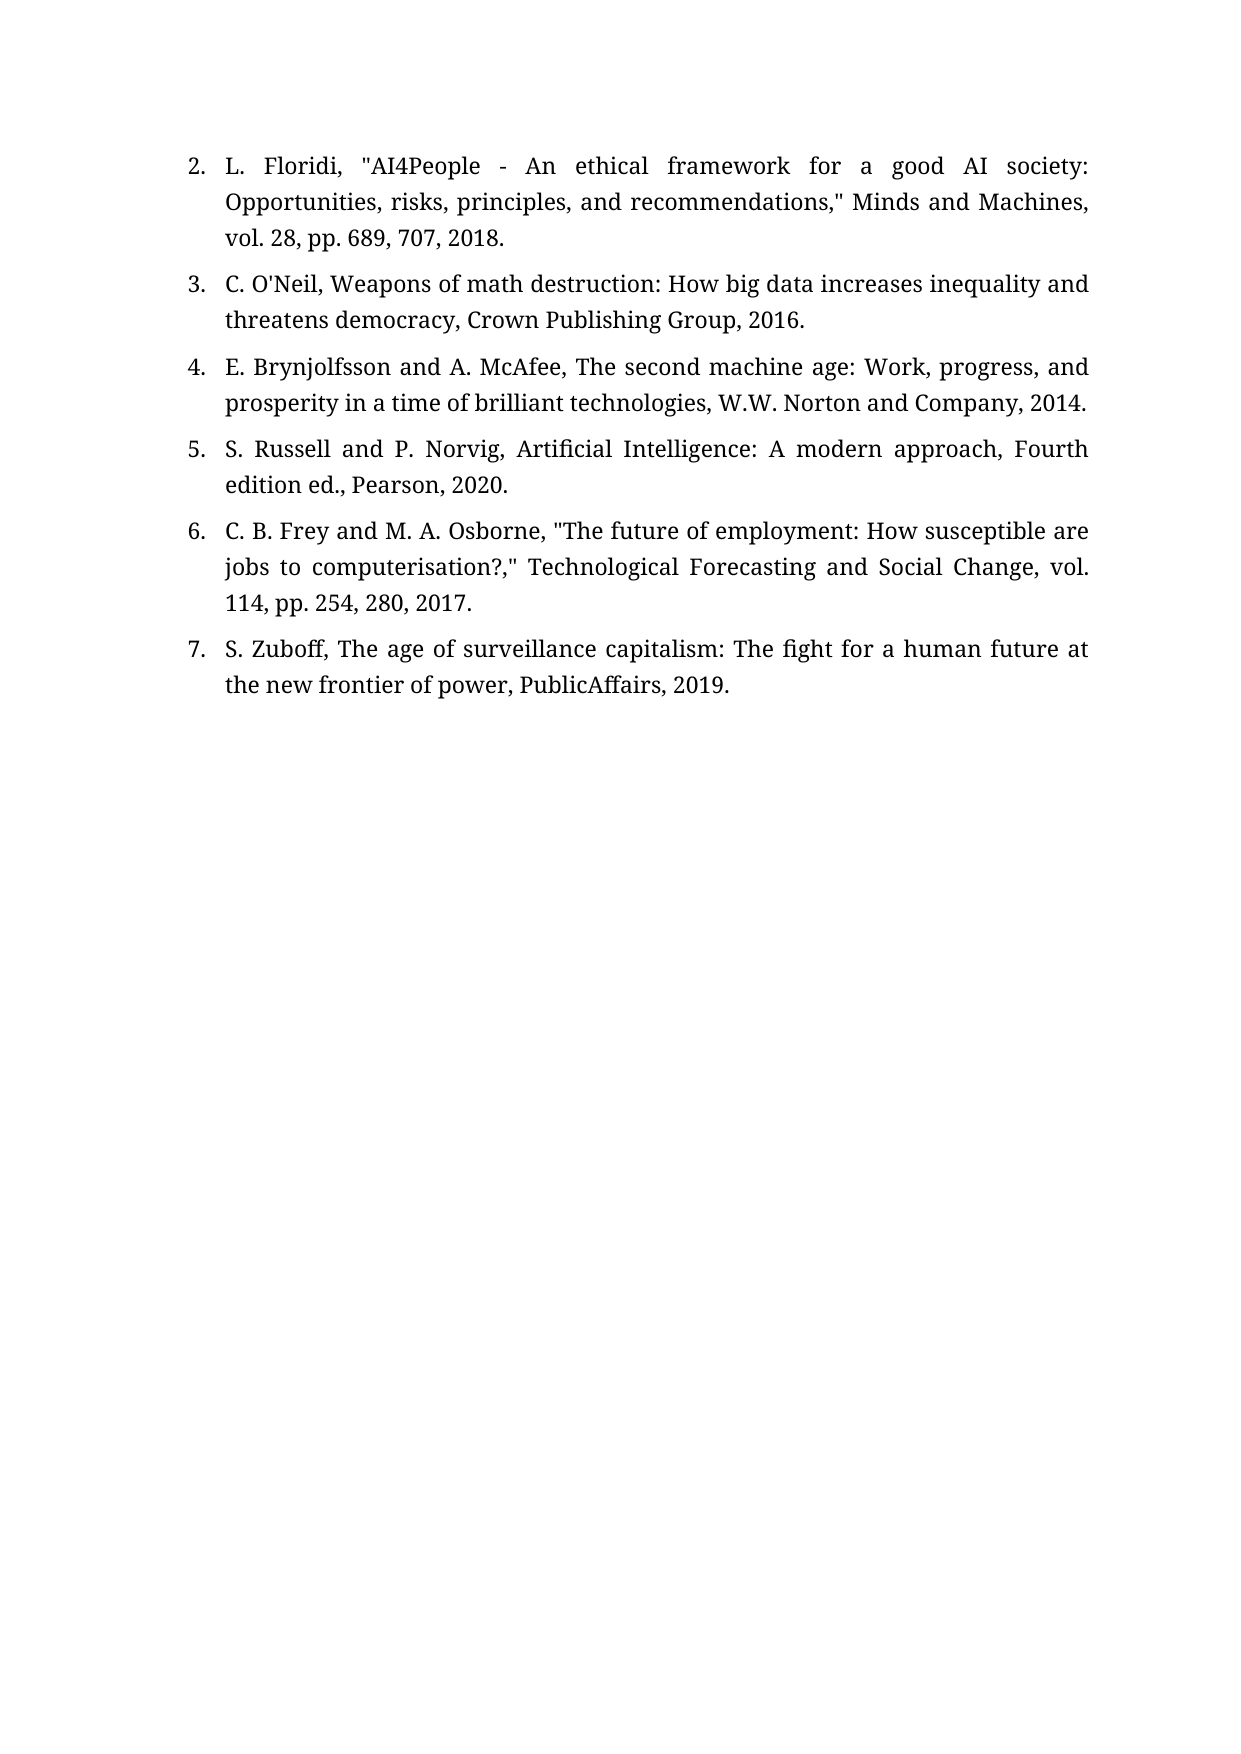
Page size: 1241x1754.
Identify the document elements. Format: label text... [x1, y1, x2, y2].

list E. Brynjolfsson and A. McAfee, The second machine age: Work, progress, and prosperity in a time of brilliant technologies, W.W. Norton and Company, 2014. [187, 351, 1090, 418]
list L. Floridi, "AI4People - An ethical framework for a good AI society: Opportunities, risks, principles, and recommendations," Minds and Machines, vol. 28, pp. 689, 707, 2018. [187, 150, 1090, 253]
list S. Russell and P. Norvig, Artificial Intelligence: A modern approach, Fourth edition ed., Pearson, 2020. [187, 433, 1090, 500]
list C. B. Frey and M. A. Osborne, "The future of employment: How susceptible are jobs to computerisation?," Technological Forecasting and Social Change, vol. 114, pp. 254, 280, 2017. [187, 515, 1090, 618]
list S. Zuboff, The age of surveillance capitalism: The fight for a human future at the new frontier of power, PublicAffairs, 2019. [187, 633, 1090, 701]
list C. O'Neil, Weapons of math destruction: How big data increases inequality and threatens democracy, Crown Publishing Group, 2016. [187, 268, 1090, 335]
